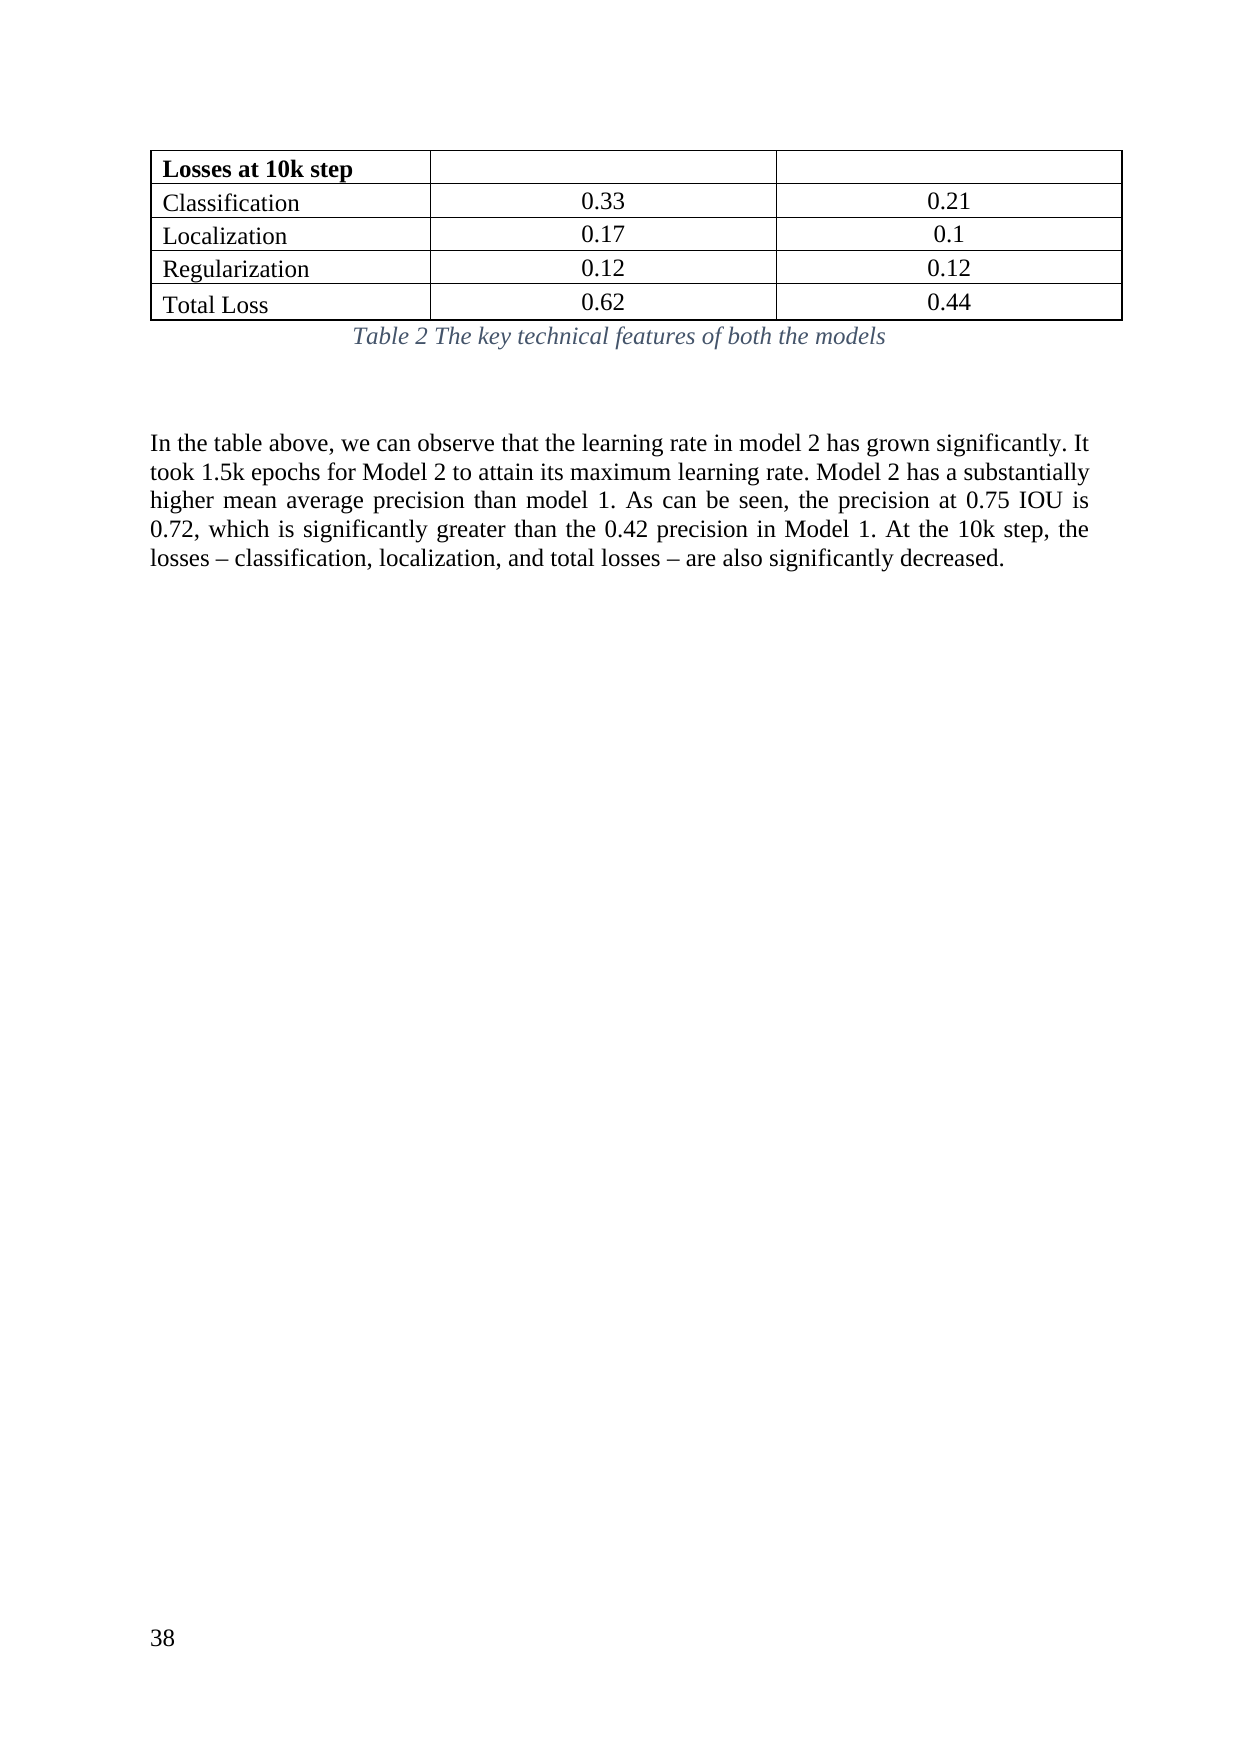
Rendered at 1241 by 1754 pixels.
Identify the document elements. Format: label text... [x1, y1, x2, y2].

table_cell Regularization [152, 251, 430, 283]
table_cell Losses at 10k step [152, 151, 430, 183]
table_cell [777, 151, 1121, 183]
table_cell 0.1 [777, 218, 1121, 250]
table_cell Classification [152, 184, 430, 217]
table_cell 0.17 [431, 218, 776, 250]
table_cell 0.12 [777, 251, 1121, 283]
table_cell 0.62 [431, 284, 776, 319]
table_cell Total Loss [152, 284, 430, 319]
table_cell 0.12 [431, 251, 776, 283]
table_cell Localization [152, 218, 430, 250]
text Table 2 The key technical features of both the models [150, 321, 1090, 349]
text In the table above, we can observe that the learning rate in model 2 has grown significantly. It took 1.5k epochs for Model 2 to attain its maximum learning rate. Model 2 has a substantially higher mean average precision than model 1. As can be seen, the precision at 0.75 IOU is 0.72, which is significantly greater than the 0.42 precision in Model 1. At the 10k step, the losses – classification, localization, and total losses – are also significantly decreased. [150, 428, 1090, 572]
table_cell 0.44 [777, 284, 1121, 319]
table_cell 0.21 [777, 184, 1121, 217]
table_cell [431, 151, 776, 183]
table_cell 0.33 [431, 184, 776, 217]
